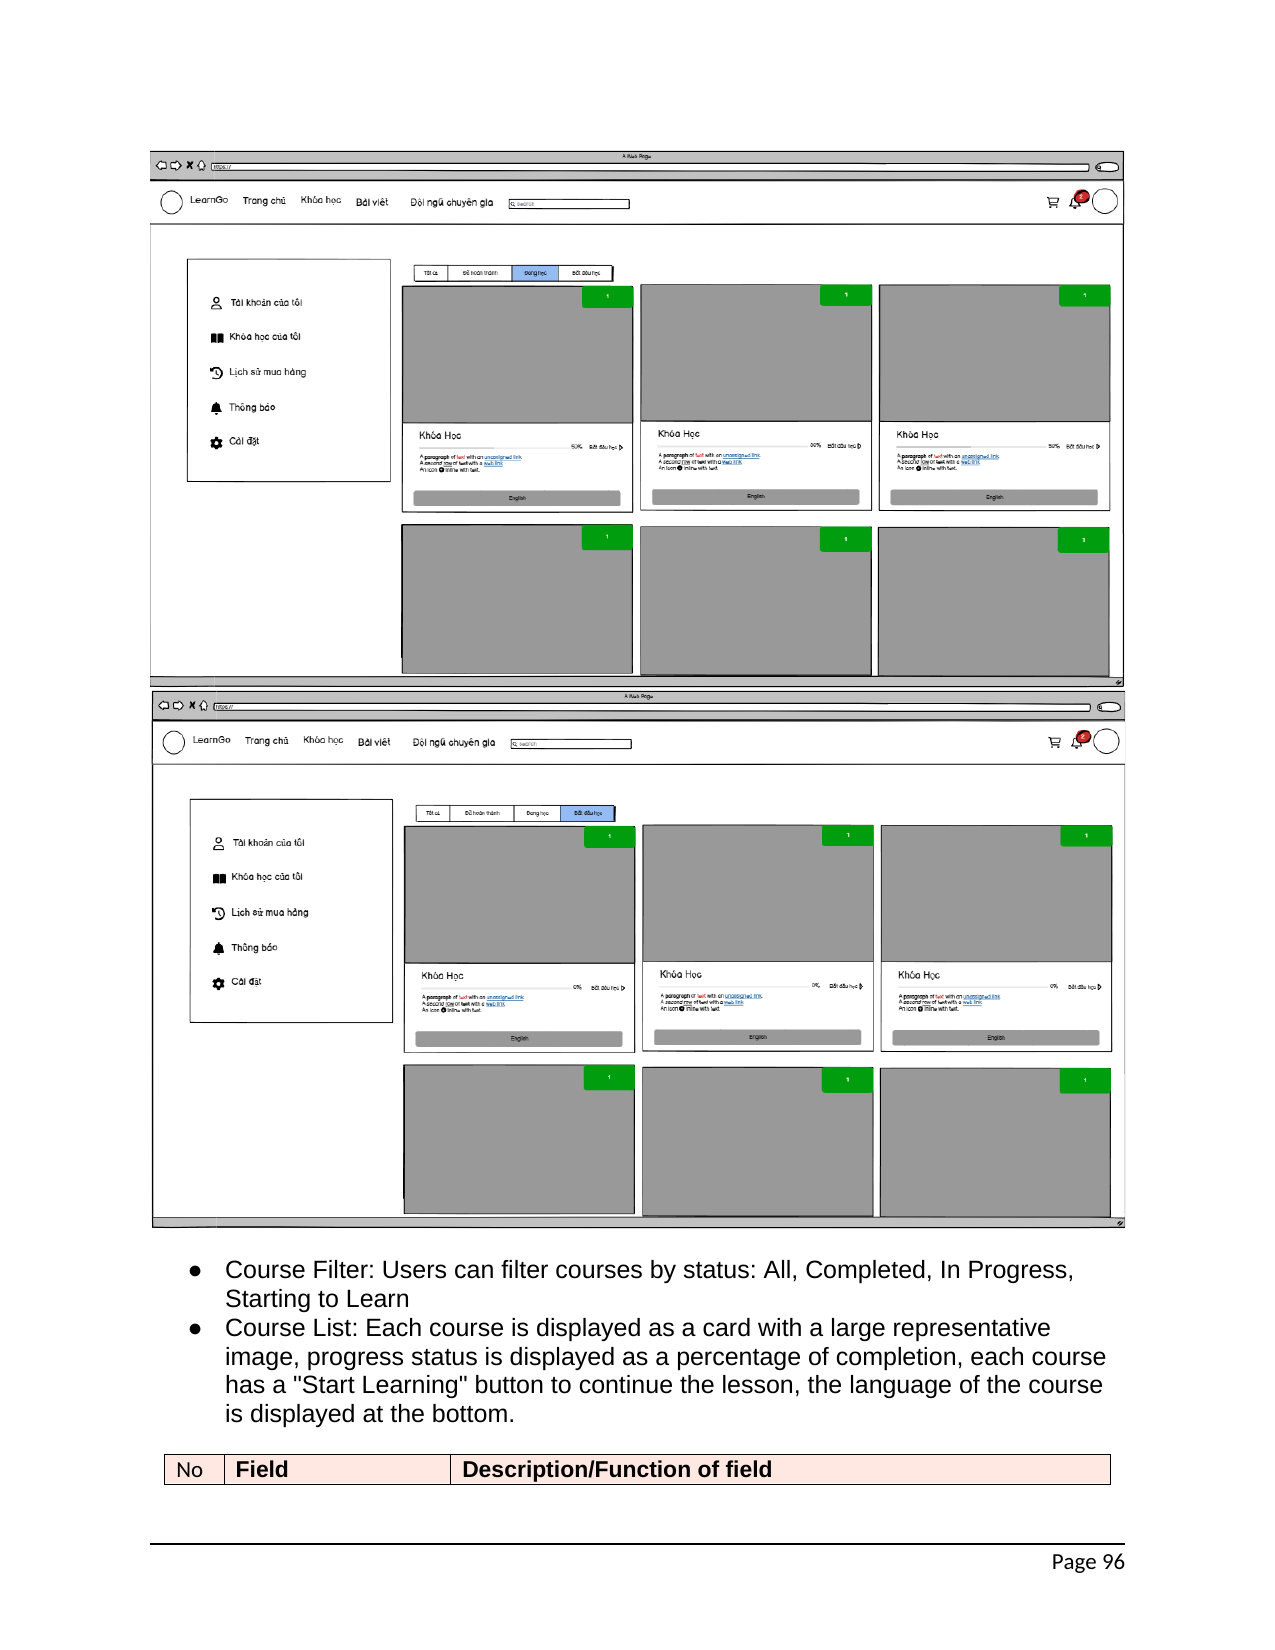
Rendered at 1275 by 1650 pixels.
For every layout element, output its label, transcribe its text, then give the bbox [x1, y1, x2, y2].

list Course Filter: Users can filter courses by status: All, Completed, In Progress, Starting to Learn [187, 1256, 1125, 1313]
picture [150, 150, 1125, 1230]
list Course List: Each course is displayed as a card with a large representative image, progress status is displayed as a percentage of completion, each course has a "Start Learning" button to continue the lesson, the language of the course is displayed at the bottom. [187, 1313, 1125, 1428]
